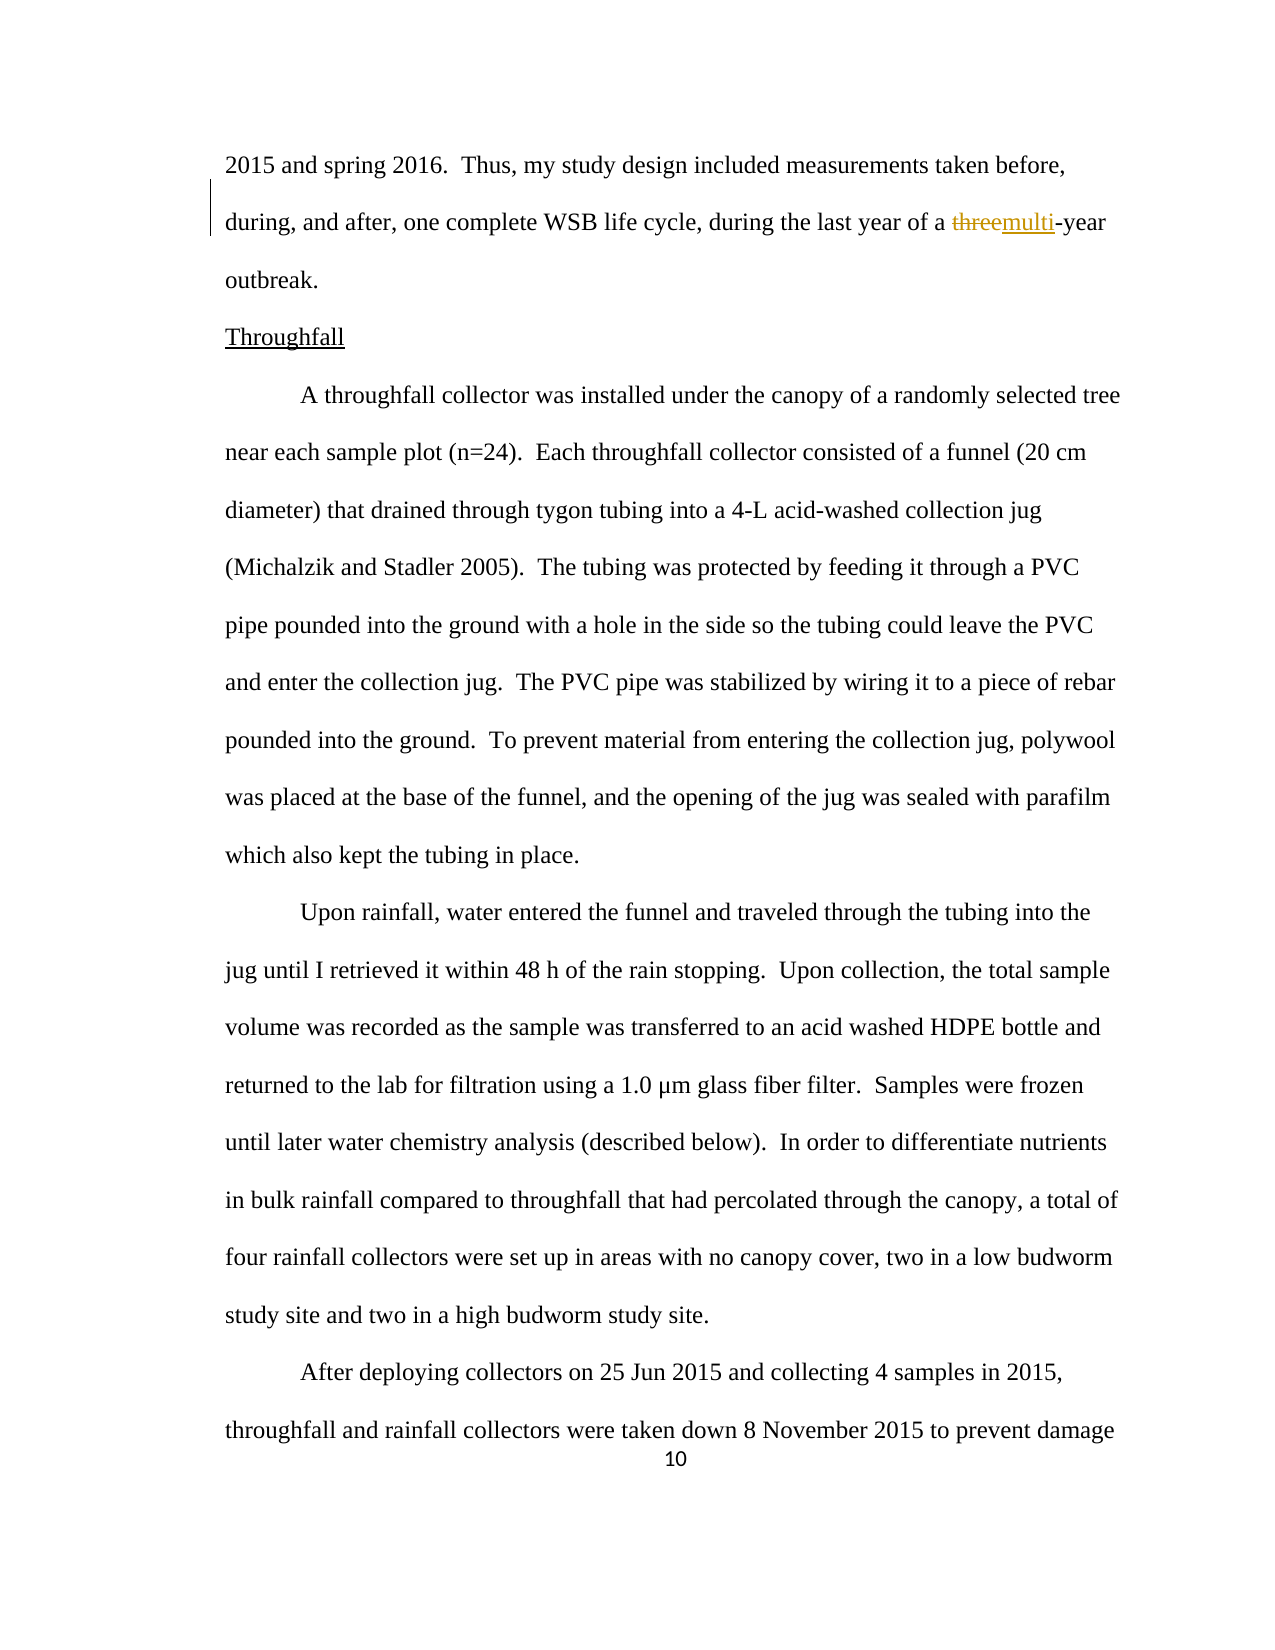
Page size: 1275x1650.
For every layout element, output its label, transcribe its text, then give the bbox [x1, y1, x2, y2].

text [225, 1357, 1125, 1444]
text Throughfall [225, 322, 1125, 351]
text Upon rainfall, water entered the funnel and traveled through the tubing into the jug until I retrieved it within 48 h of the rain stopping. Upon collection, the total sample volume was recorded as the sample was transferred to an acid washed HDPE bottle and returned to the lab for filtration using a 1.0 μm glass fiber filter. Samples were frozen until later water chemistry analysis (described below). In order to differentiate nutrients in bulk rainfall compared to throughfall that had percolated through the canopy, a total of four rainfall collectors were set up in areas with no canopy cover, two in a low budworm study site and two in a high budworm study site. [225, 897, 1125, 1329]
text A throughfall collector was installed under the canopy of a randomly selected tree near each sample plot (n=24). Each throughfall collector consisted of a funnel (20 cm diameter) that drained through tygon tubing into a 4-L acid-washed collection jug (Michalzik and Stadler 2005). The tubing was protected by feeding it through a PVC pipe pounded into the ground with a hole in the side so the tubing could leave the PVC and enter the collection jug. The PVC pipe was stabilized by wiring it to a piece of rebar pounded into the ground. To prevent material from entering the collection jug, polywool was placed at the base of the funnel, and the opening of the jug was sealed with parafilm which also kept the tubing in place. [225, 380, 1125, 869]
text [225, 150, 1125, 294]
